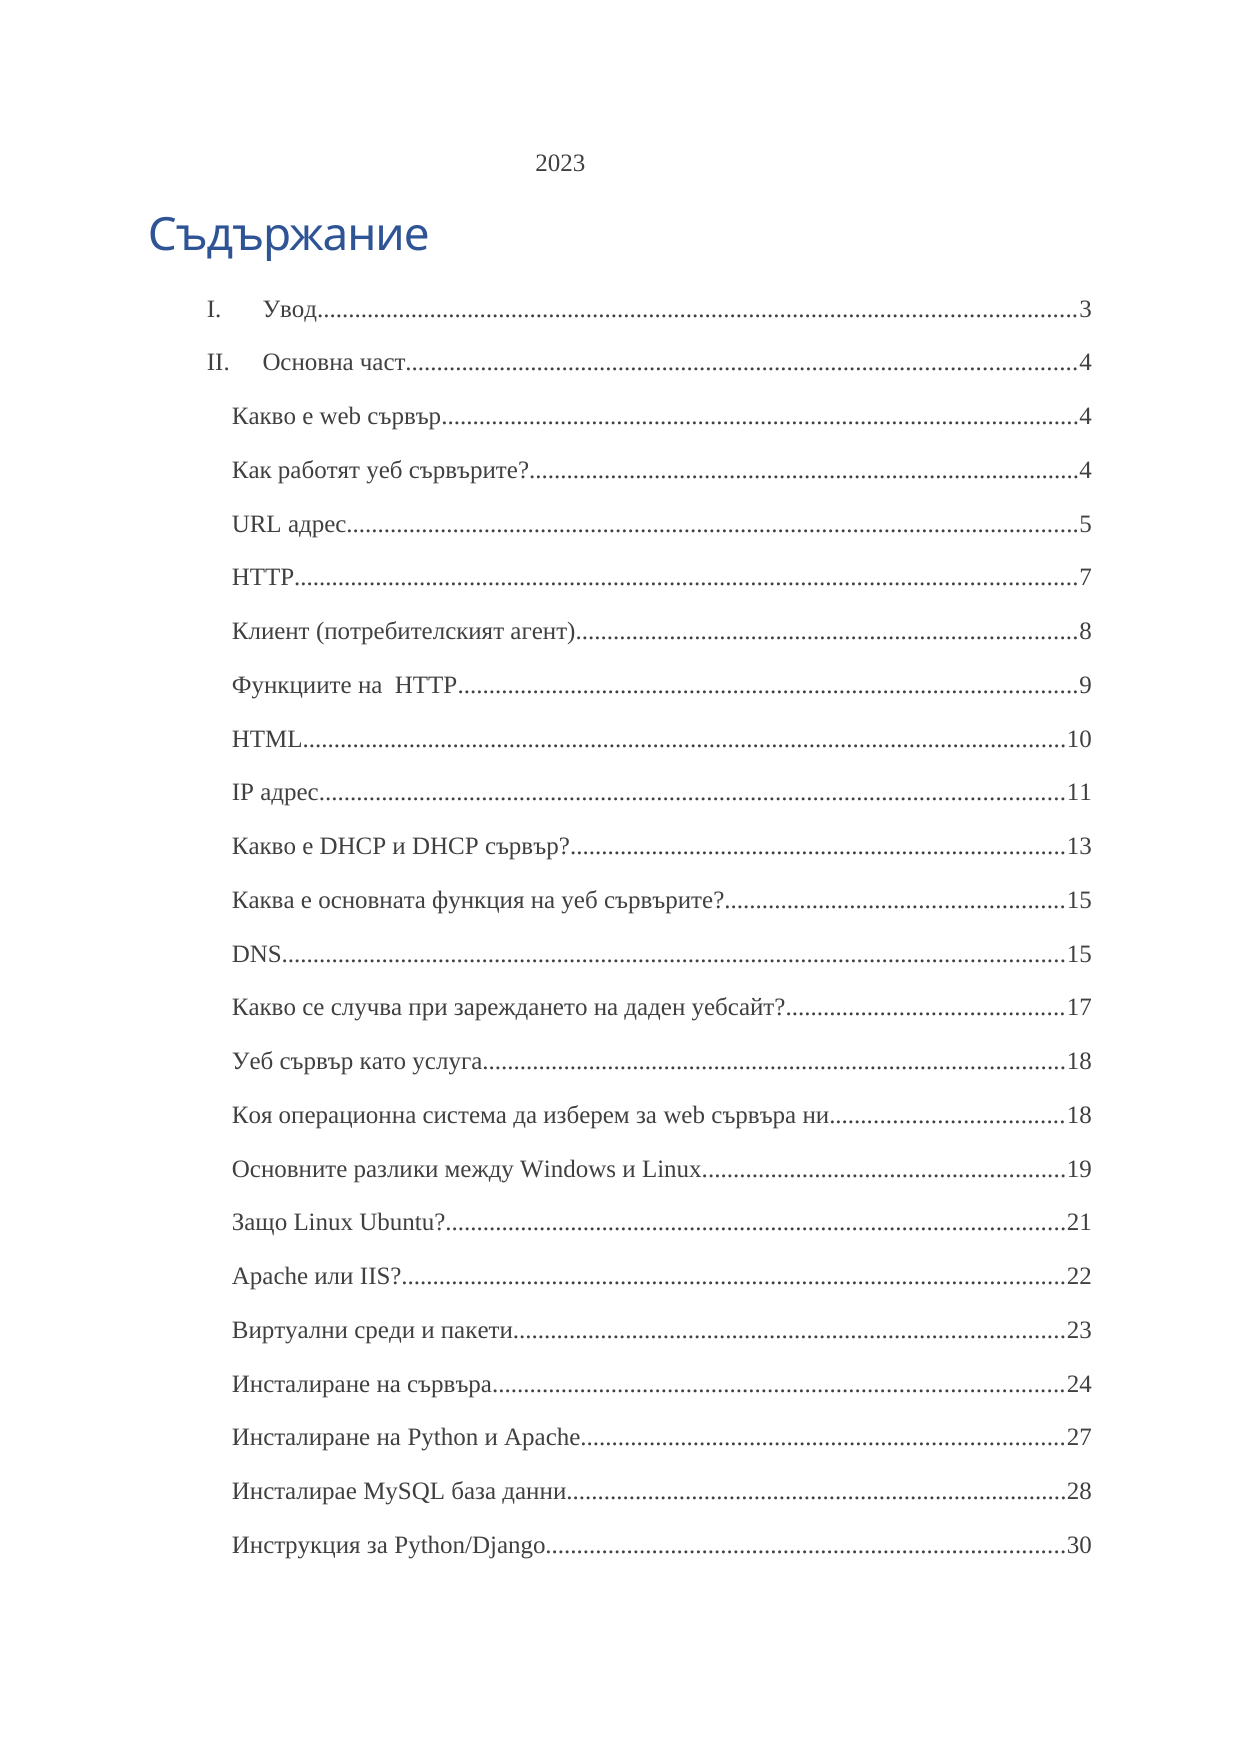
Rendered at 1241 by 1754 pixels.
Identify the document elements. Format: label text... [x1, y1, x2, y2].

text 2023 [148, 148, 1093, 176]
